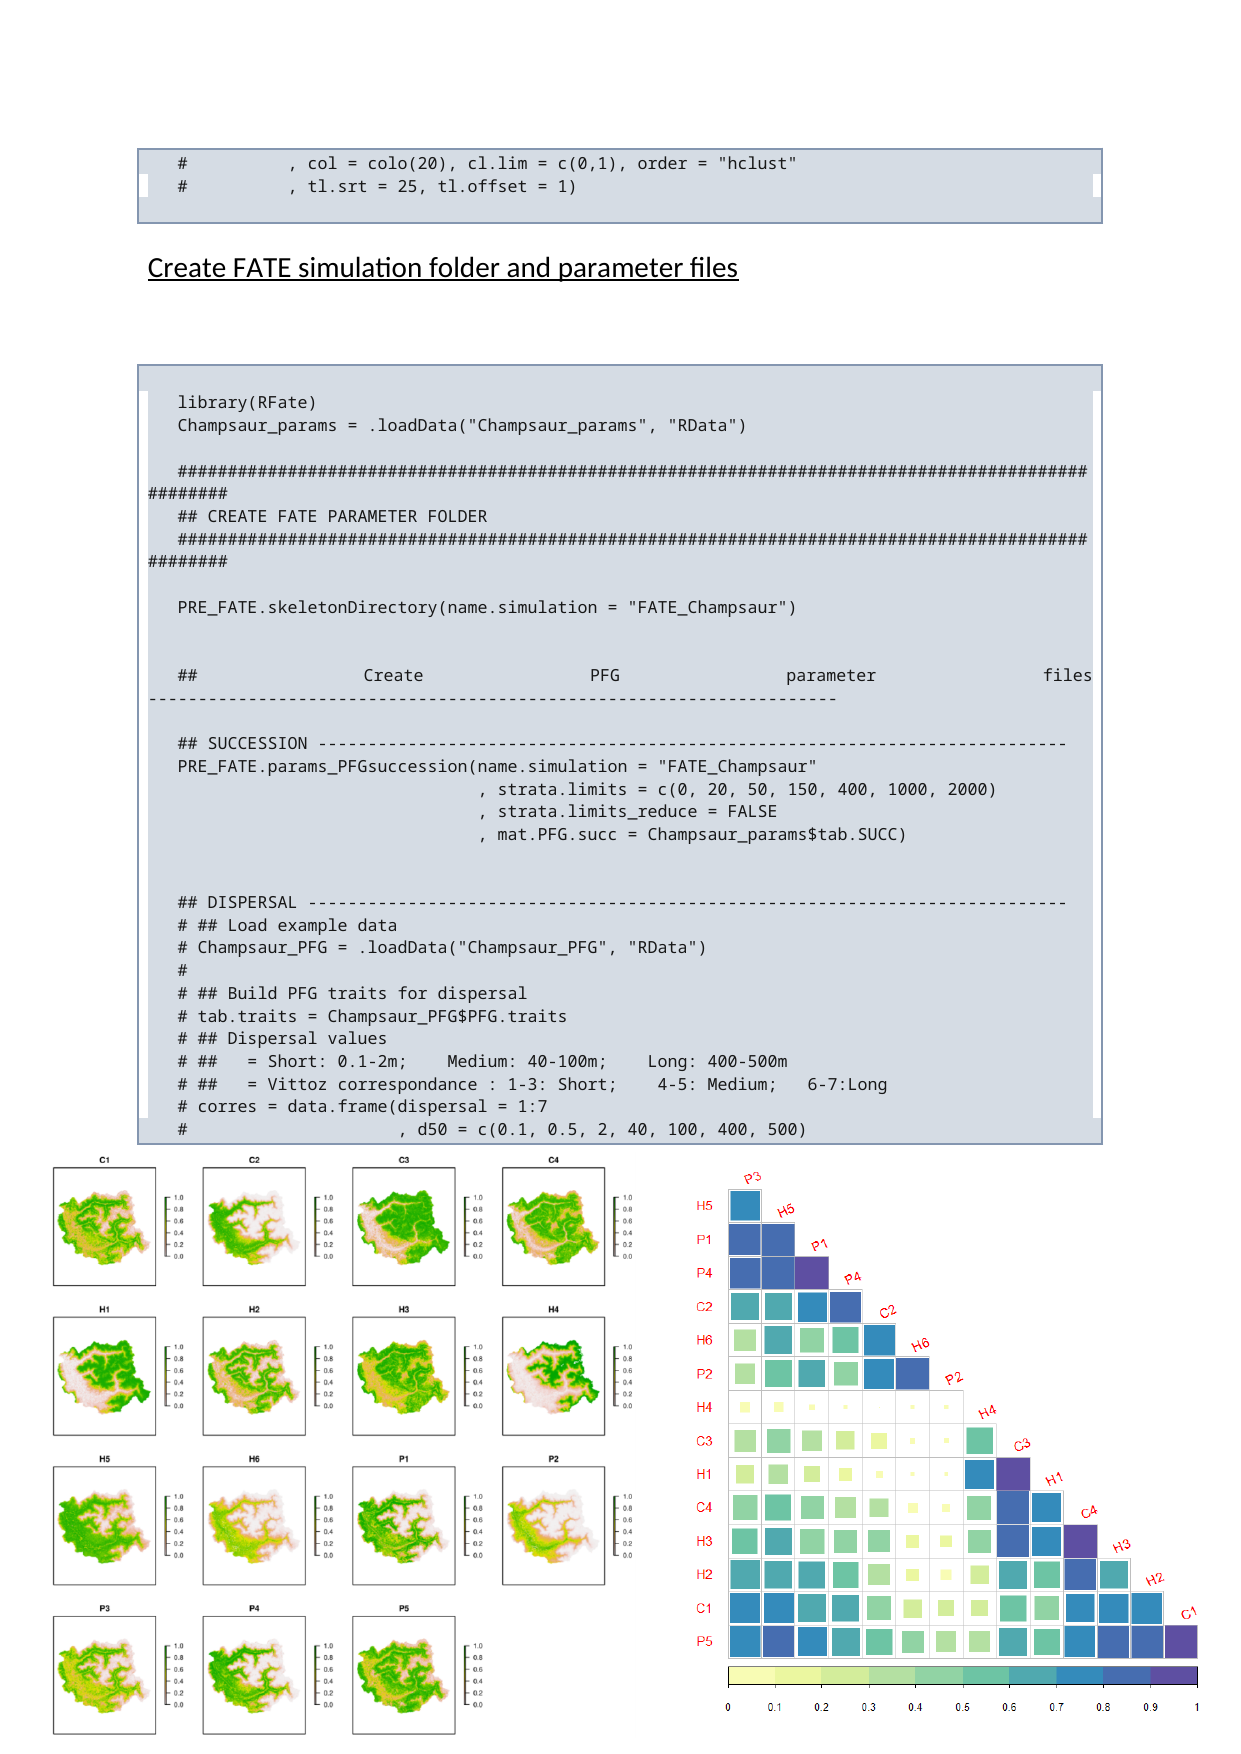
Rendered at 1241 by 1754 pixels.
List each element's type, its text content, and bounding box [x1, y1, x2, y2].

picture [44, 1152, 636, 1738]
text , strata.limits_reduce = FALSE [148, 800, 1093, 823]
text ################################################################################################### [148, 459, 1093, 505]
text # ## = Short: 0.1-2m; Medium: 40-100m; Long: 400-500m [148, 1050, 1093, 1072]
text PRE_FATE.skeletonDirectory(name.simulation = "FATE_Champsaur") [148, 596, 1093, 618]
text # [148, 959, 1093, 982]
text ## SUCCESSION --------------------------------------------------------------------------- [148, 732, 1093, 754]
text # ## Dispersal values [148, 1027, 1093, 1050]
text # tab.traits = Champsaur_PFG$PFG.traits [148, 1004, 1093, 1027]
text # corres = data.frame(dispersal = 1:7 [148, 1095, 1093, 1114]
text , strata.limits = c(0, 20, 50, 150, 400, 1000, 2000) [148, 777, 1093, 800]
text # ## Load example data [148, 913, 1093, 936]
text # , tl.srt = 25, tl.offset = 1) [148, 174, 1093, 193]
text # , col = colo(20), cl.lim = c(0,1), order = "hclust" [139, 150, 1101, 174]
text # , d50 = c(0.1, 0.5, 2, 40, 100, 400, 500) [139, 1114, 1101, 1143]
text Champsaur_params = .loadData("Champsaur_params", "RData") [148, 414, 1093, 437]
text , mat.PFG.succ = Champsaur_params$tab.SUCC) [148, 823, 1093, 845]
text ## DISPERSAL ---------------------------------------------------------------------------- [148, 891, 1093, 913]
picture [641, 1147, 1233, 1738]
text # ## = Vittoz correspondance : 1-3: Short; 4-5: Medium; 6-7:Long [148, 1072, 1093, 1095]
text ## CREATE FATE PARAMETER FOLDER [148, 505, 1093, 527]
text ## Create PFG parameter files --------------------------------------------------------------------- [148, 664, 1093, 709]
text library(RFate) [148, 391, 1093, 414]
text PRE_FATE.params_PFGsuccession(name.simulation = "FATE_Champsaur" [148, 754, 1093, 777]
text # Champsaur_PFG = .loadData("Champsaur_PFG", "RData") [148, 936, 1093, 959]
text # ## Build PFG traits for dispersal [148, 982, 1093, 1004]
text Create FATE simulation folder and parameter files [148, 249, 1093, 285]
text ################################################################################################### [148, 527, 1093, 573]
